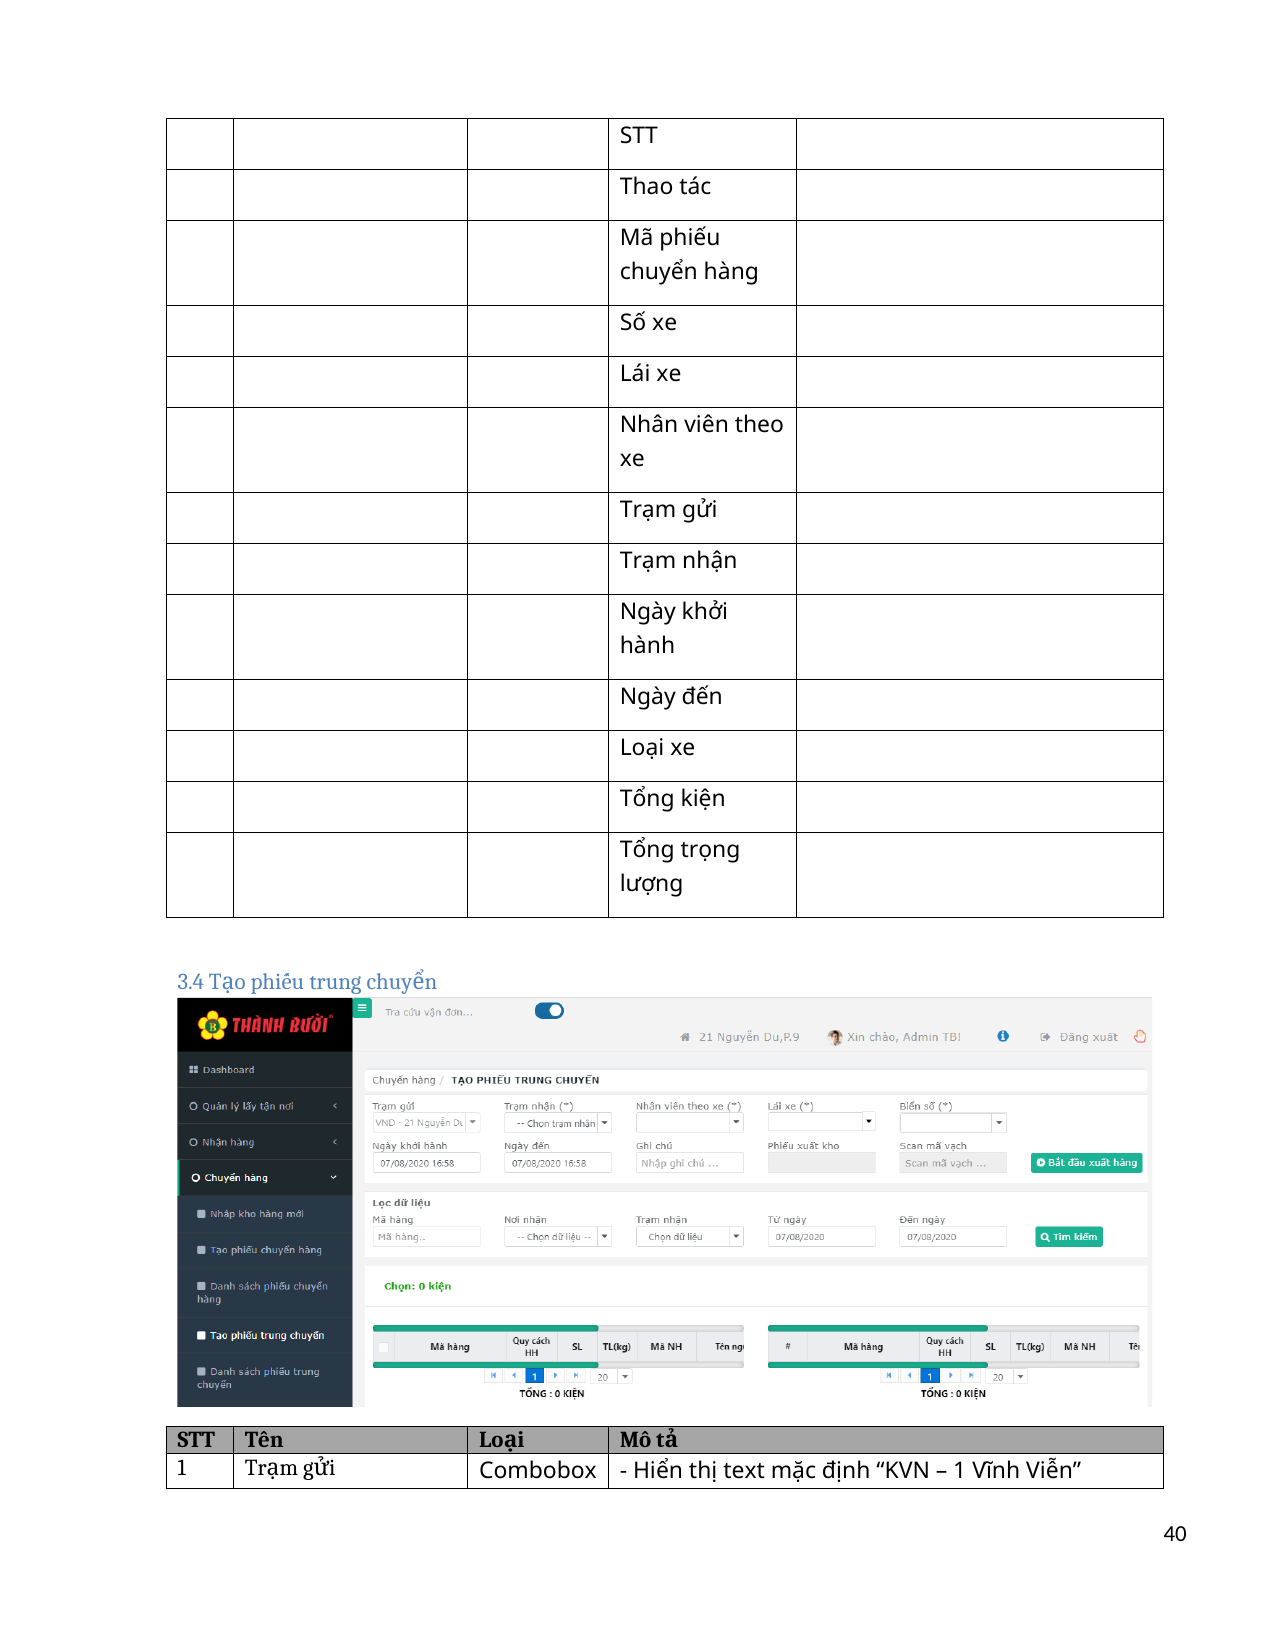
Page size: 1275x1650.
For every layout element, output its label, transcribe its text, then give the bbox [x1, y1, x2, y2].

table_cell [468, 680, 608, 730]
table_cell Nhân viên theo xe [609, 408, 796, 492]
table_cell [234, 833, 467, 917]
table_cell [234, 221, 467, 305]
table_cell Thao tác [609, 170, 796, 220]
table_cell [167, 731, 233, 781]
table_cell [167, 595, 233, 679]
table_header Tên [234, 1427, 467, 1453]
table_cell [234, 544, 467, 594]
table_cell [234, 680, 467, 730]
table_cell [234, 170, 467, 220]
table_cell [468, 731, 608, 781]
table_cell [167, 170, 233, 220]
table_cell [468, 170, 608, 220]
table_header Mô tả [609, 1427, 1163, 1453]
table_cell [234, 595, 467, 679]
table_cell [234, 357, 467, 407]
table_header Loại [468, 1427, 608, 1453]
table_cell [797, 731, 1163, 781]
table_cell [468, 408, 608, 492]
table_cell [167, 493, 233, 543]
table_cell [797, 119, 1163, 169]
table_cell [797, 493, 1163, 543]
table_cell [797, 306, 1163, 356]
table_cell [468, 493, 608, 543]
table_cell [167, 544, 233, 594]
table_cell Trạm gửi [234, 1454, 467, 1488]
table_cell [234, 782, 467, 832]
table_cell Số xe [609, 306, 796, 356]
table_cell [797, 408, 1163, 492]
table_cell [234, 731, 467, 781]
picture [177, 997, 1153, 1407]
table_cell [234, 408, 467, 492]
table_cell Tổng trọng lượng [609, 833, 796, 917]
table_cell [234, 306, 467, 356]
table_cell [797, 595, 1163, 679]
table_cell [468, 782, 608, 832]
table_cell Combobox [468, 1454, 608, 1488]
table_cell [797, 544, 1163, 594]
table_cell [167, 306, 233, 356]
table_cell [468, 544, 608, 594]
table_cell Lái xe [609, 357, 796, 407]
table_cell [167, 680, 233, 730]
table_cell [468, 306, 608, 356]
table_header STT [167, 1427, 233, 1453]
table_cell [234, 119, 467, 169]
table_cell [167, 119, 233, 169]
table_cell Trạm gửi [609, 493, 796, 543]
table_cell Trạm nhận [609, 544, 796, 594]
table_cell [797, 221, 1163, 305]
table_cell [797, 680, 1163, 730]
table_cell [167, 782, 233, 832]
table_cell [167, 221, 233, 305]
table_cell STT [609, 119, 796, 169]
table_cell [468, 119, 608, 169]
table_cell [167, 833, 233, 917]
table_cell [167, 408, 233, 492]
table_cell [468, 833, 608, 917]
table_cell Ngày đến [609, 680, 796, 730]
table_cell Loại xe [609, 731, 796, 781]
table_cell [468, 357, 608, 407]
table_cell [797, 170, 1163, 220]
table_cell [167, 357, 233, 407]
table_cell [797, 833, 1163, 917]
table_cell Ngày khởi hành [609, 595, 796, 679]
table_cell Mã phiếu chuyển hàng [609, 221, 796, 305]
subtitle 3.4 Tạo phiếu trung chuyển [177, 969, 1186, 995]
table_cell - Hiển thị text mặc định “KVN – 1 Vĩnh Viễn” [609, 1454, 1163, 1488]
table_cell [468, 595, 608, 679]
table_cell [797, 782, 1163, 832]
table_cell [234, 493, 467, 543]
table_cell Tổng kiện [609, 782, 796, 832]
table_cell [468, 221, 608, 305]
table_cell 1 [167, 1454, 233, 1488]
table_cell [797, 357, 1163, 407]
